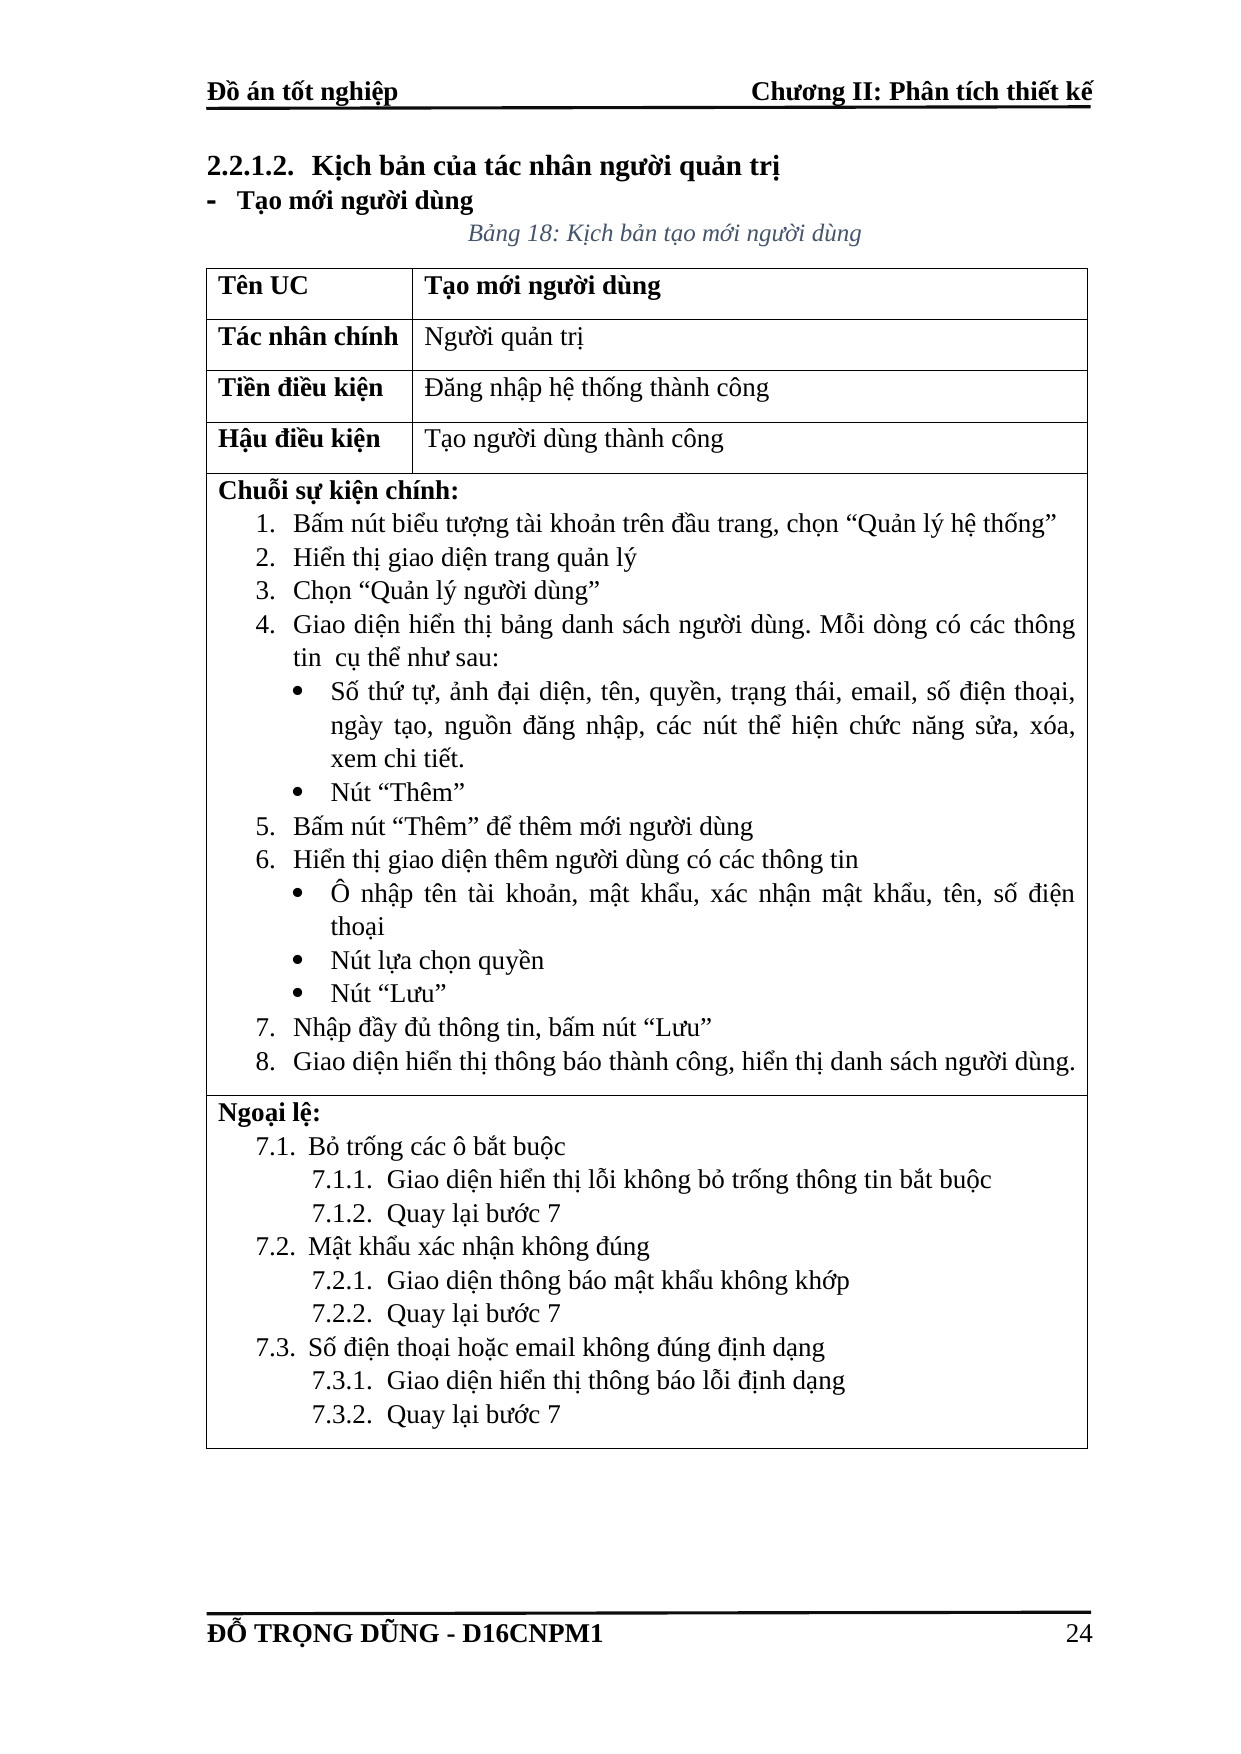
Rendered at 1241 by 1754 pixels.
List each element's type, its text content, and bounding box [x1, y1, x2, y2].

text Bảng 19: Kịch bản tạo mới người dùng [237, 218, 1093, 247]
list Tạo mới người dùng [207, 184, 1093, 216]
table_cell Ngoại lệ: Bỏ trống các ô bắt buộc Giao diện hiển thị lỗi không bỏ trống thông tin bắt buộc Quay lại bước 7 Mật khẩu xác nhận không đúng Giao diện thông báo mật khẩu không khớp Quay lại bước 7 Số điện thoại hoặc email không đúng định dạng Giao diện hiển thị thông báo lỗi định dạng Quay lại bước 7 [207, 1096, 1087, 1448]
table_header Tên UC [207, 269, 412, 319]
table_cell Tác nhân chính [207, 320, 412, 370]
list Kịch bản của tác nhân người quản trị [207, 148, 1093, 181]
table_cell Hậu điều kiện [207, 423, 412, 473]
table_cell Tiền điều kiện [207, 371, 412, 422]
table_cell Đăng nhập hệ thống thành công [413, 371, 1087, 422]
table_cell Chuỗi sự kiện chính: Bấm nút biểu tượng tài khoản trên đầu trang, chọn “Quản lý hệ thống” Hiển thị giao diện trang quản lý Chọn “Quản lý người dùng” Giao diện hiển thị bảng danh sách người dùng. Mỗi dòng có các thông tin cụ thể như sau: Số thứ tự, ảnh đại diện, tên, quyền, trạng thái, email, số điện thoại, ngày tạo, nguồn đăng nhập, các nút thể hiện chức năng sửa, xóa, xem chi tiết. Nút “Thêm” Bấm nút “Thêm” để thêm mới người dùng Hiển thị giao diện thêm người dùng có các thông tin Ô nhập tên tài khoản, mật khẩu, xác nhận mật khẩu, tên, số điện thoại Nút lựa chọn quyền Nút “Lưu” Nhập đầy đủ thông tin, bấm nút “Lưu” Giao diện hiển thị thông báo thành công, hiển thị danh sách người dùng. [207, 474, 1087, 1095]
table_cell Tạo người dùng thành công [413, 423, 1087, 473]
table_cell Người quản trị [413, 320, 1087, 370]
table_header Tạo mới người dùng [413, 269, 1087, 319]
